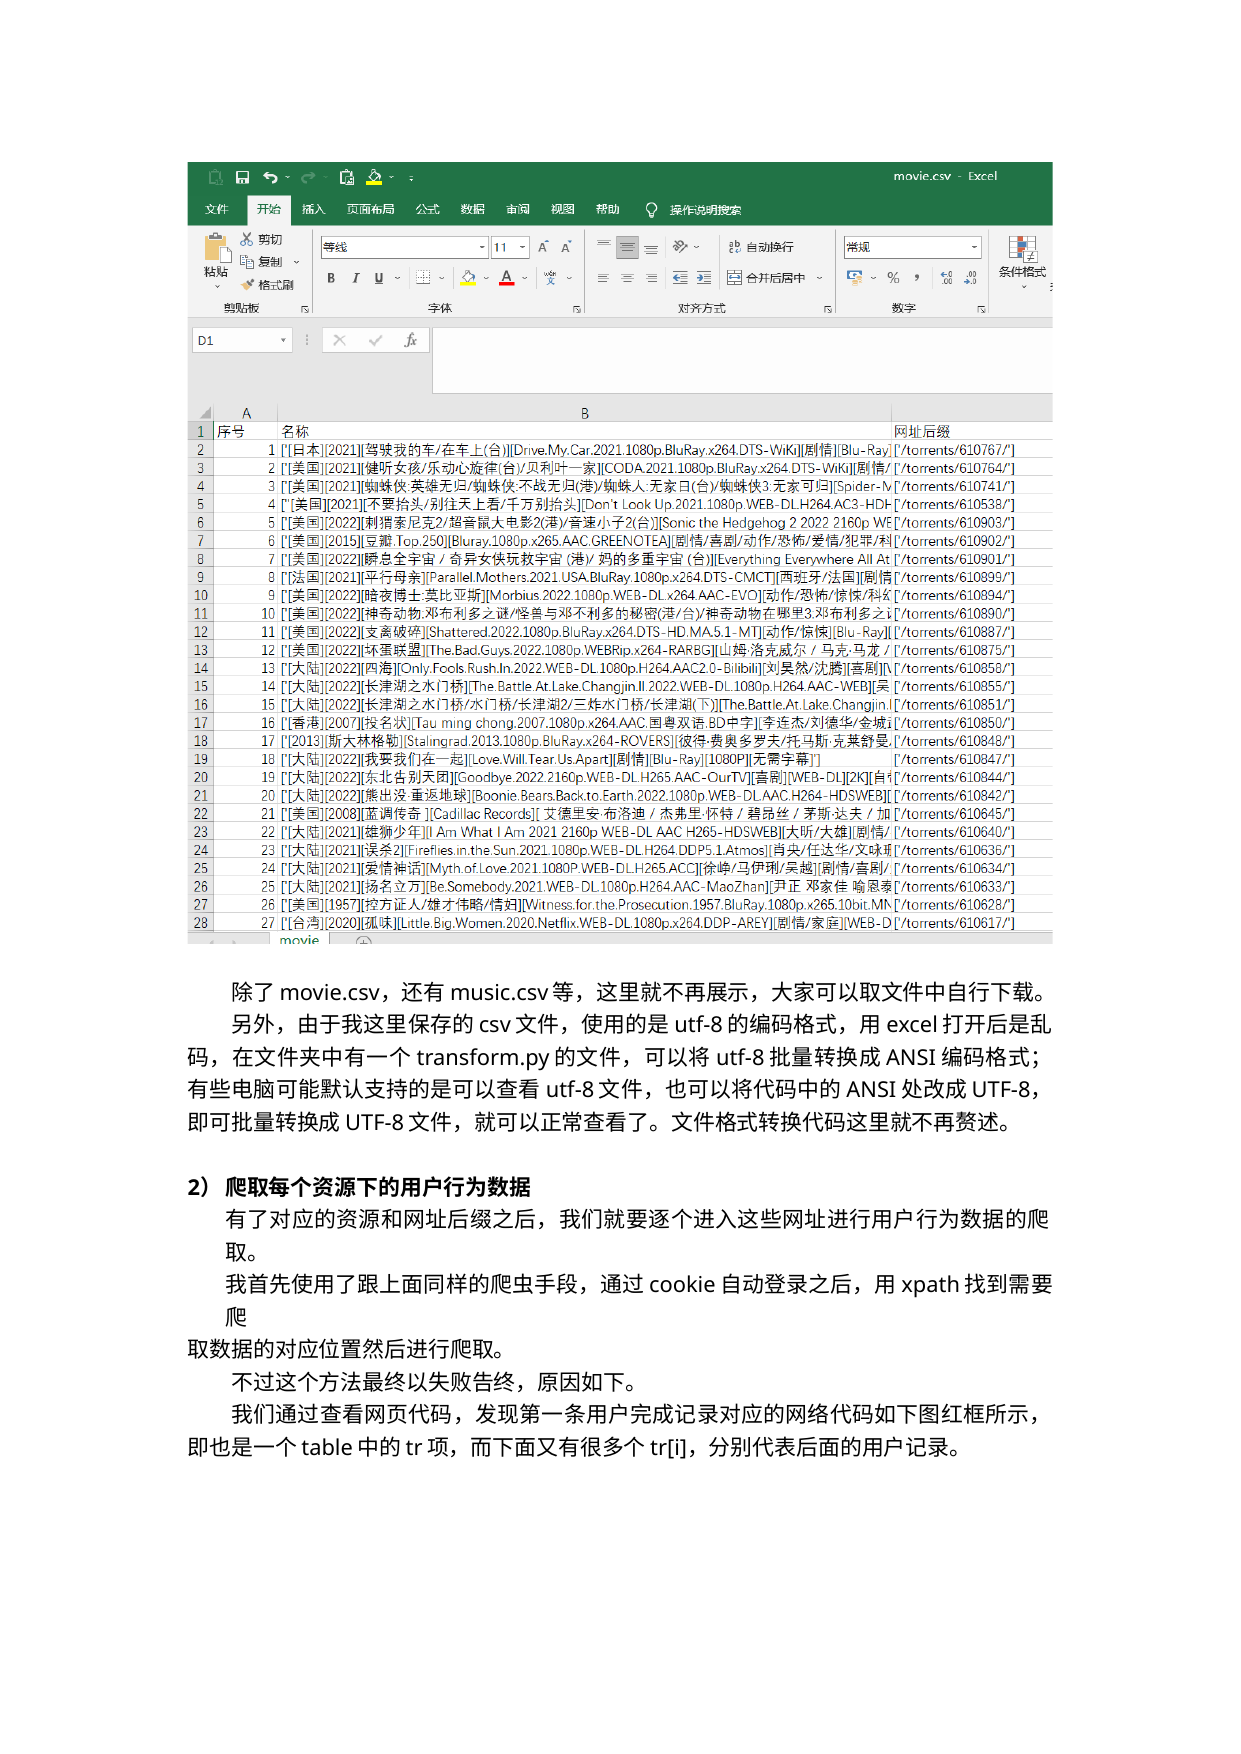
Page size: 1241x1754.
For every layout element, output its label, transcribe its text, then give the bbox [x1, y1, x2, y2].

list 有了对应的资源和网址后缀之后，我们就要逐个进入这些网址进行用户行为数据的爬取。 [225, 1202, 1053, 1267]
text 我们通过查看网页代码，发现第一条用户完成记录对应的网络代码如下图红框所示，即也是一个table中的tr项，而下面又有很多个tr[i]，分别代表后面的用户记录。 [187, 1397, 1053, 1462]
text 不过这个方法最终以失败告终，原因如下。 [187, 1364, 1053, 1397]
list 爬取每个资源下的用户行为数据 [187, 1169, 1053, 1202]
text 取数据的对应位置然后进行爬取。 [187, 1332, 1053, 1364]
text 除了movie.csv，还有music.csv等，这里就不再展示，大家可以取文件中自行下载。 [187, 974, 1053, 1007]
text 另外，由于我这里保存的csv文件，使用的是utf-8的编码格式，用excel打开后是乱码，在文件夹中有一个transform.py的文件，可以将utf-8批量转换成ANSI编码格式；有些电脑可能默认支持的是可以查看utf-8文件，也可以将代码中的ANSI处改成UTF-8，即可批量转换成UTF-8文件，就可以正常查看了。文件格式转换代码这里就不再赘述。 [187, 1007, 1053, 1137]
list 我首先使用了跟上面同样的爬虫手段，通过cookie自动登录之后，用xpath找到需要爬 [225, 1267, 1053, 1332]
picture [187, 162, 1053, 944]
